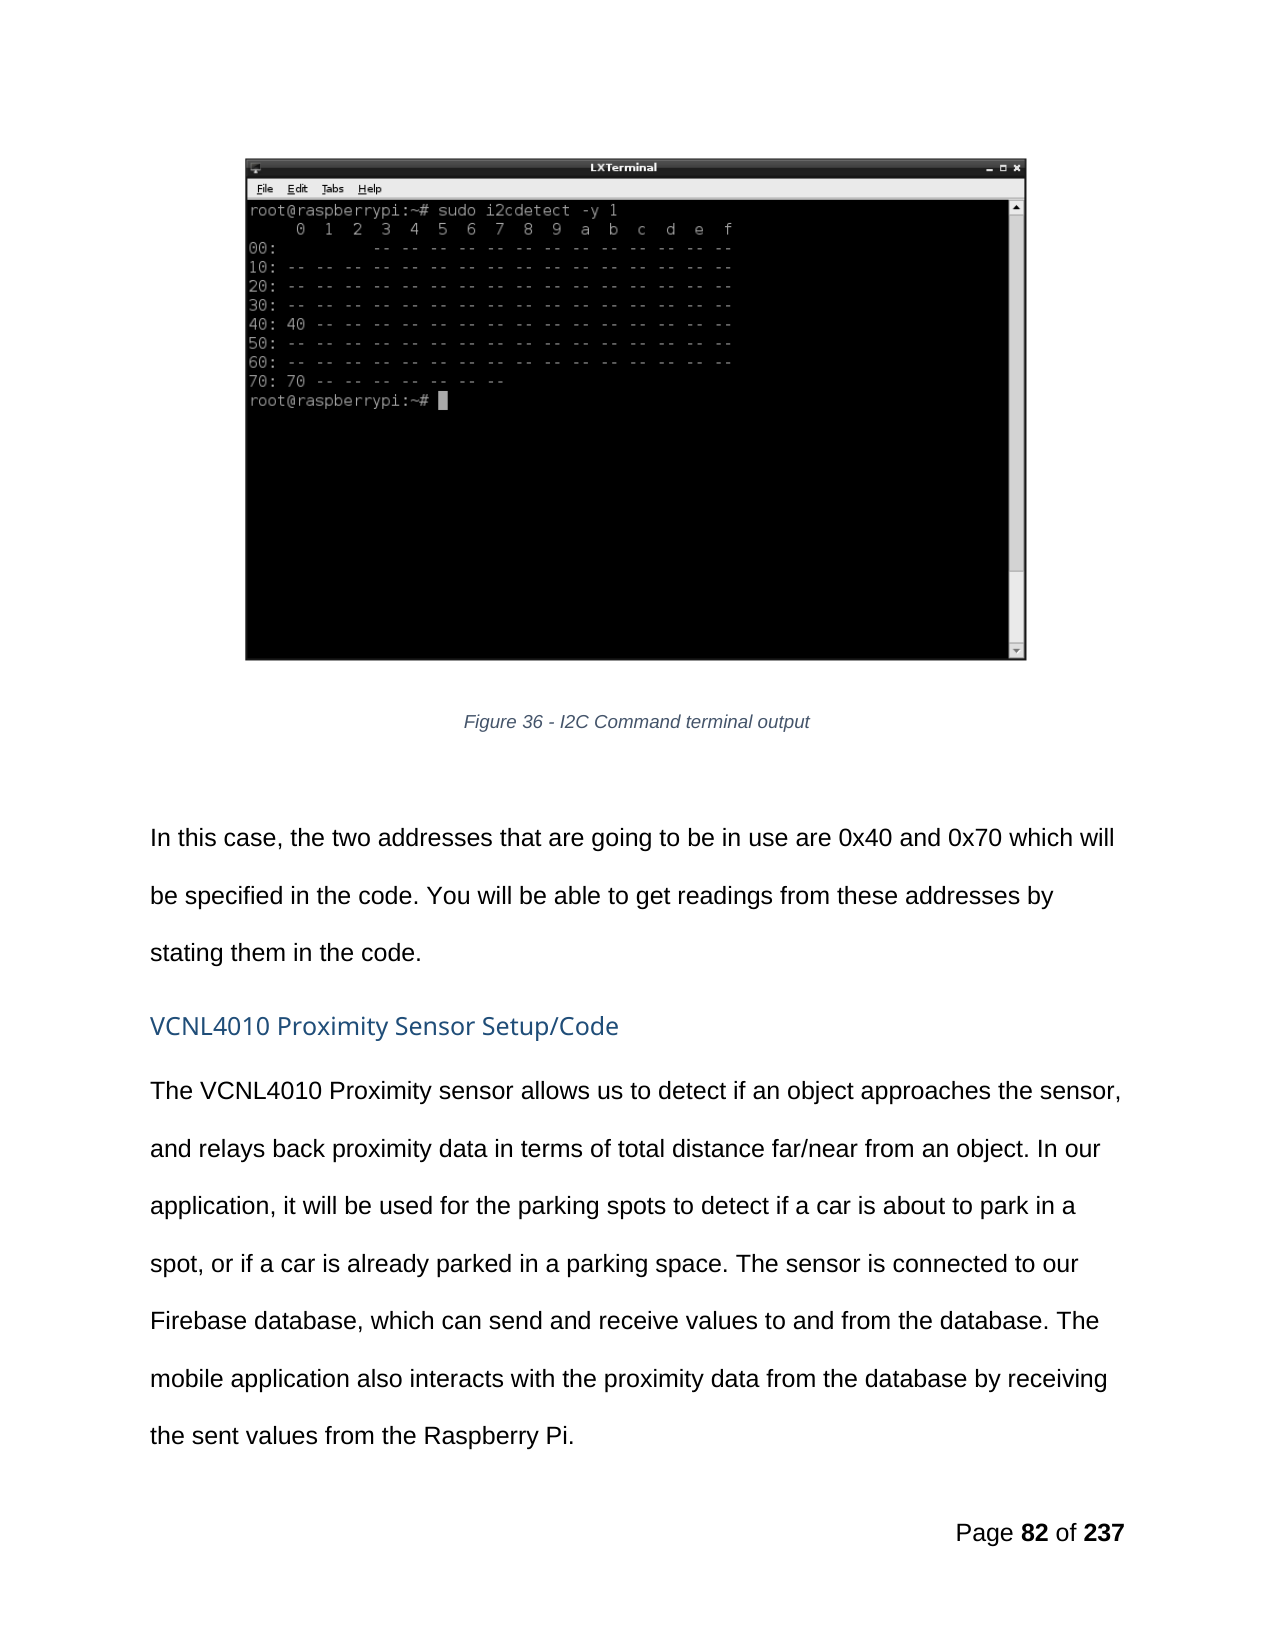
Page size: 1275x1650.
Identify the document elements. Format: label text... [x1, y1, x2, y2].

picture [239, 150, 1036, 670]
text The VCNL4010 Proximity sensor allows us to detect if an object approaches the sensor, and relays back proximity data in terms of total distance far/near from an object. In our application, it will be used for the parking spots to detect if a car is about to park in a spot, or if a car is already parked in a parking space. The sensor is connected to our Firebase database, which can send and receive values to and from the database. The mobile application also interacts with the proximity data from the database by receiving the sent values from the Raspberry Pi. [150, 1076, 1125, 1450]
text Figure 36 - I2C Command terminal output [150, 711, 1125, 732]
text In this case, the two addresses that are going to be in use are 0x40 and 0x70 which will be specified in the code. You will be able to get readings from these addresses by stating them in the code. [150, 823, 1125, 967]
subtitle VCNL4010 Proximity Sensor Setup/Code [150, 1008, 1125, 1042]
